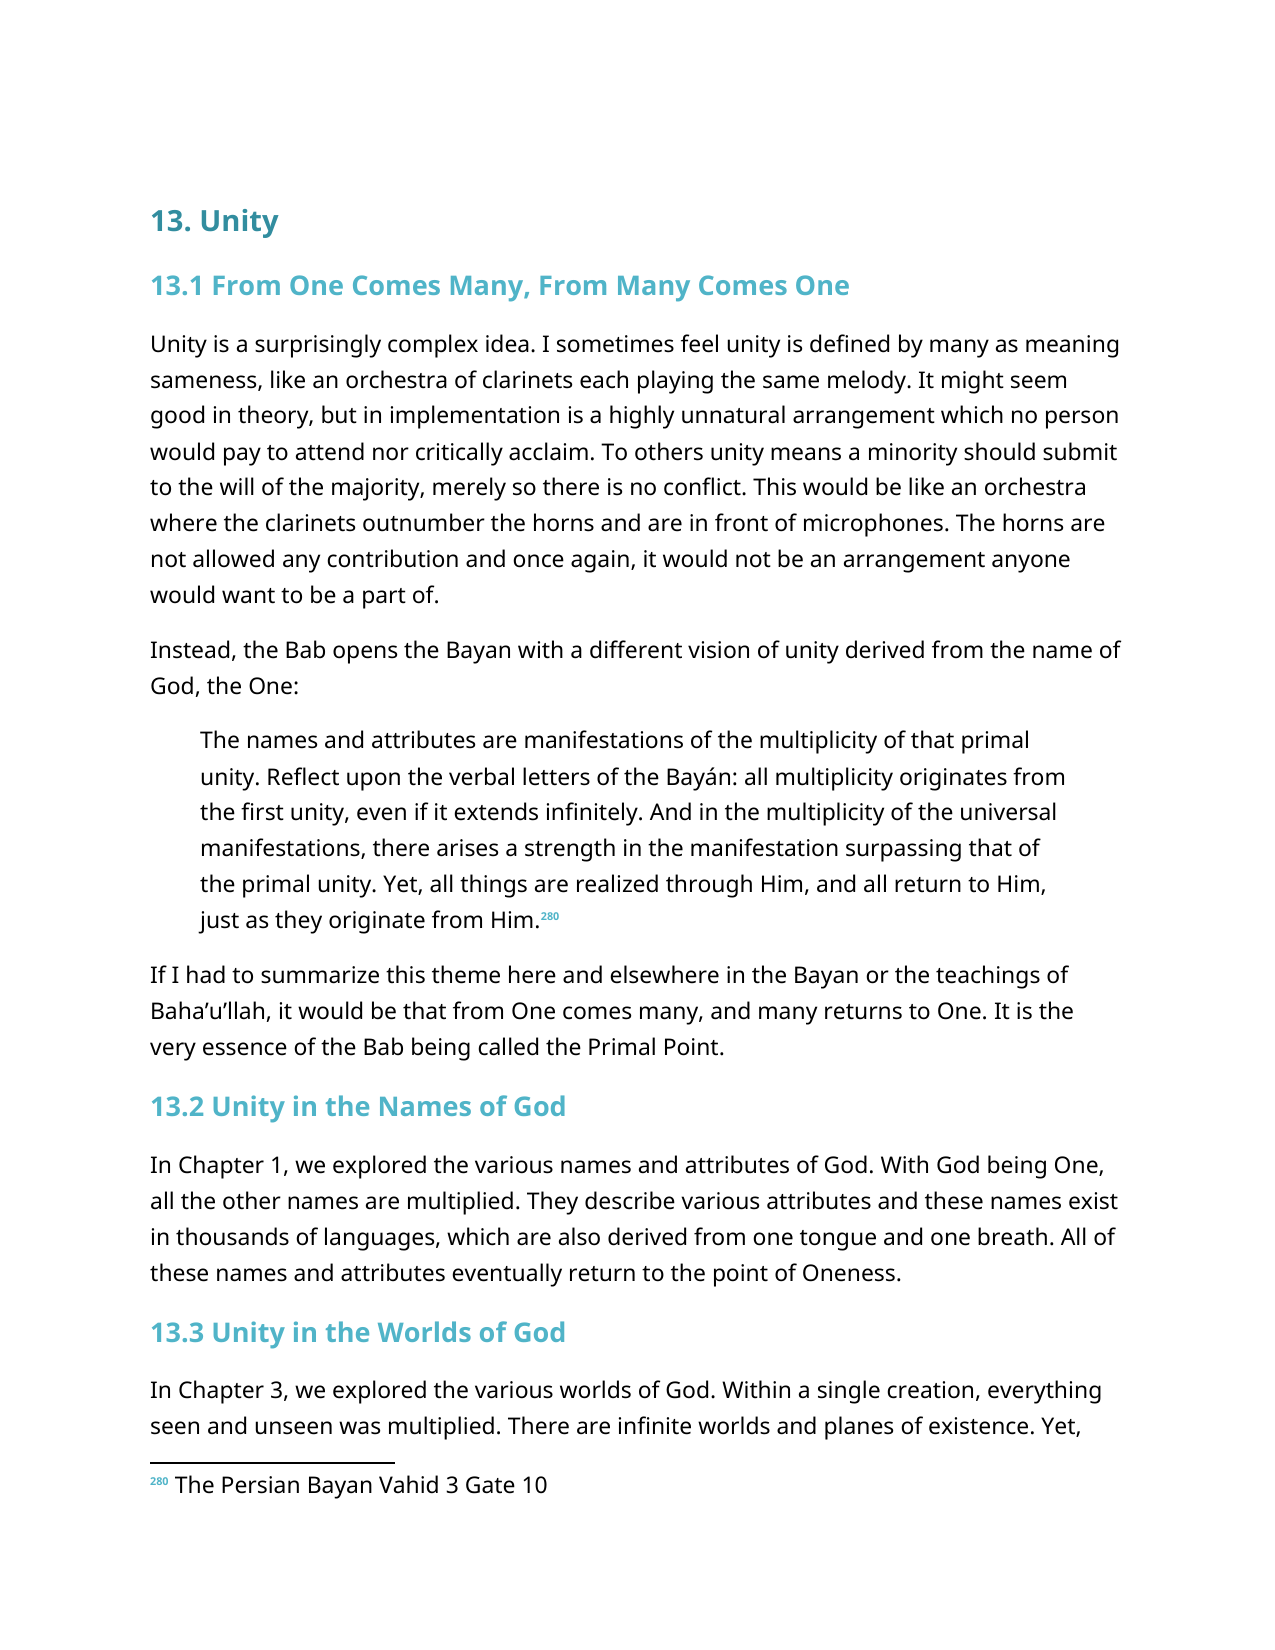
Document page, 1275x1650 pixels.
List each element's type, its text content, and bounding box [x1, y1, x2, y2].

subtitle 13.2 Unity in the Names of God [150, 1087, 1125, 1124]
text Unity is a surprisingly complex idea. I sometimes feel unity is defined by many as meaning sameness, like an orchestra of clarinets each playing the same melody. It might seem good in theory, but in implementation is a highly unnatural arrangement which no person would pay to attend nor critically acclaim. To others unity means a minority should submit to the will of the majority, merely so there is no conflict. This would be like an orchestra where the clarinets outnumber the horns and are in front of microphones. The horns are not allowed any contribution and once again, it would not be an arrangement anyone would want to be a part of. [150, 328, 1125, 610]
subtitle 13. Unity [150, 200, 1125, 240]
text If I had to summarize this theme here and elsewhere in the Bayan or the teachings of Baha’u’llah, it would be that from One comes many, and many returns to One. It is the very essence of the Bab being called the Primal Point. [150, 959, 1125, 1062]
text The names and attributes are manifestations of the multiplicity of that primal unity. Reflect upon the verbal letters of the Bayán: all multiplicity originates from the first unity, even if it extends infinitely. And in the multiplicity of the universal manifestations, there arises a strength in the manifestation surpassing that of the primal unity. Yet, all things are realized through Him, and all return to Him, just as they originate from Him. [200, 724, 1075, 935]
subtitle 13.1 From One Comes Many, From Many Comes One [150, 266, 1125, 303]
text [150, 1374, 1125, 1442]
text In Chapter 1, we explored the various names and attributes of God. With God being One, all the other names are multiplied. They describe various attributes and these names exist in thousands of languages, which are also derived from one tongue and one breath. All of these names and attributes eventually return to the point of Oneness. [150, 1149, 1125, 1288]
subtitle 13.3 Unity in the Worlds of God [150, 1313, 1125, 1350]
text Instead, the Bab opens the Bayan with a different vision of unity derived from the name of God, the One: [150, 634, 1125, 701]
